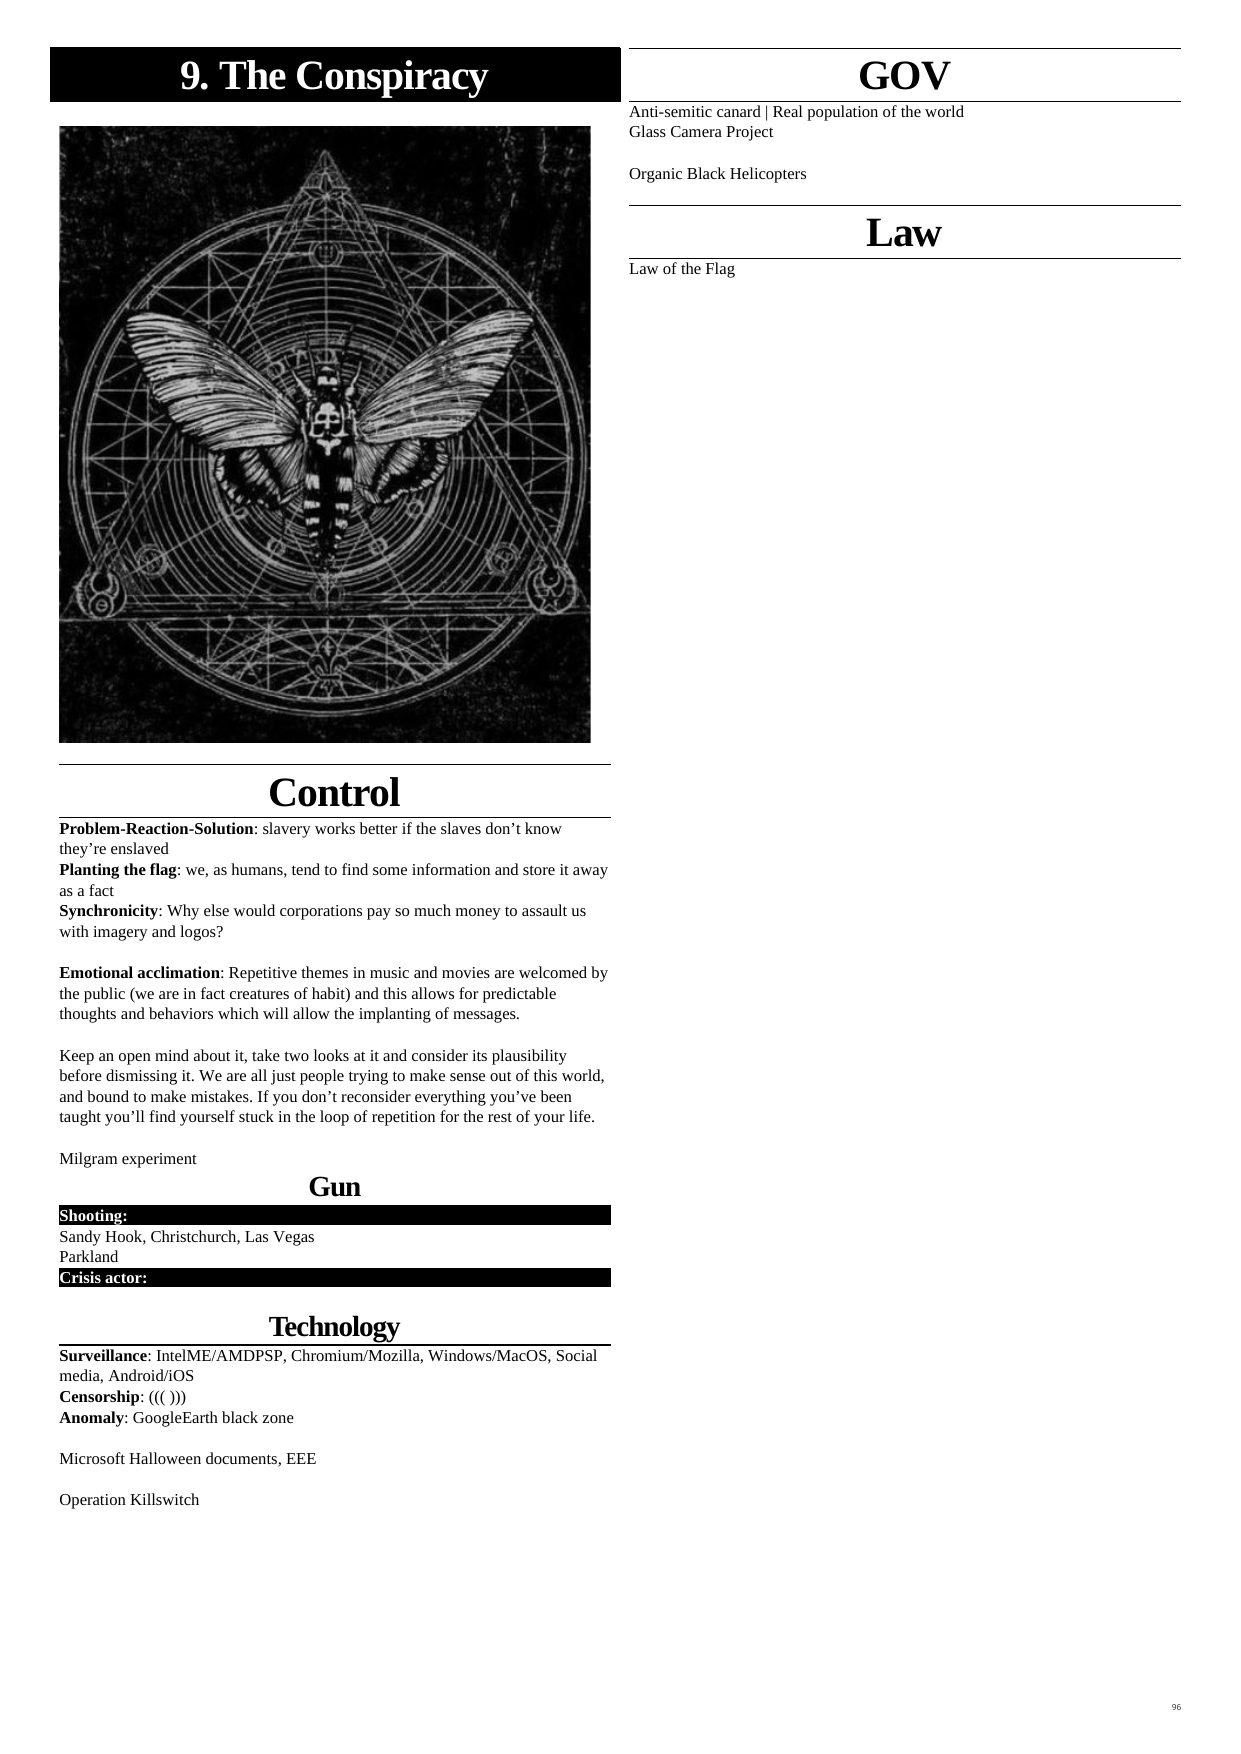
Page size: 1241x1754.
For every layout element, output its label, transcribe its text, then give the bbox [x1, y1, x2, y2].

text Operation Killswitch [59, 1490, 611, 1509]
picture [59, 126, 591, 743]
text Shooting: [59, 1206, 611, 1225]
text Organic Black Helicopters [629, 163, 1181, 183]
text Technology [59, 1309, 611, 1344]
text Emotional acclimation: Repetitive themes in music and movies are welcomed by the public (we are in fact creatures of habit) and this allows for predictable thoughts and behaviors which will allow the implanting of messages. [59, 963, 611, 1023]
text Parkland [59, 1247, 611, 1266]
text Surveillance: IntelME/AMDPSP, Chromium/Mozilla, Windows/MacOS, Social media, Android/iOS [59, 1346, 611, 1385]
text Synchronicity: Why else would corporations pay so much money to assault us with imagery and logos? [59, 901, 611, 941]
text Gun [59, 1169, 611, 1205]
text Sandy Hook, Christchurch, Las Vegas [59, 1226, 611, 1246]
text Planting the flag: we, as humans, tend to find some information and store it away as a fact [59, 860, 611, 899]
text Microsoft Halloween documents, EEE [59, 1449, 611, 1468]
text GOV [629, 49, 1181, 101]
subtitle The Conspiracy [51, 49, 619, 101]
text Law [629, 206, 1181, 258]
text Control [59, 765, 611, 817]
text Problem-Reaction-Solution: slavery works better if the slaves don’t know [59, 818, 611, 838]
text Milgram experiment [59, 1148, 611, 1168]
text Glass Camera Project [629, 122, 1181, 141]
text Anti-semitic canard | Real population of the world [629, 102, 1181, 121]
text Keep an open mind about it, take two looks at it and consider its plausibility before dismissing it. We are all just people trying to make sense out of this world, and bound to make mistakes. If you don’t reconsider everything you’ve been taught you’ll find yourself stuck in the loop of repetition for the rest of your life. [59, 1045, 611, 1126]
text Anomaly: GoogleEarth black zone [59, 1407, 611, 1427]
text Law of the Flag [629, 259, 1181, 278]
text they’re enslaved [59, 839, 611, 858]
text Crisis actor: [59, 1268, 611, 1287]
text Censorship: ((( ))) [59, 1387, 611, 1406]
